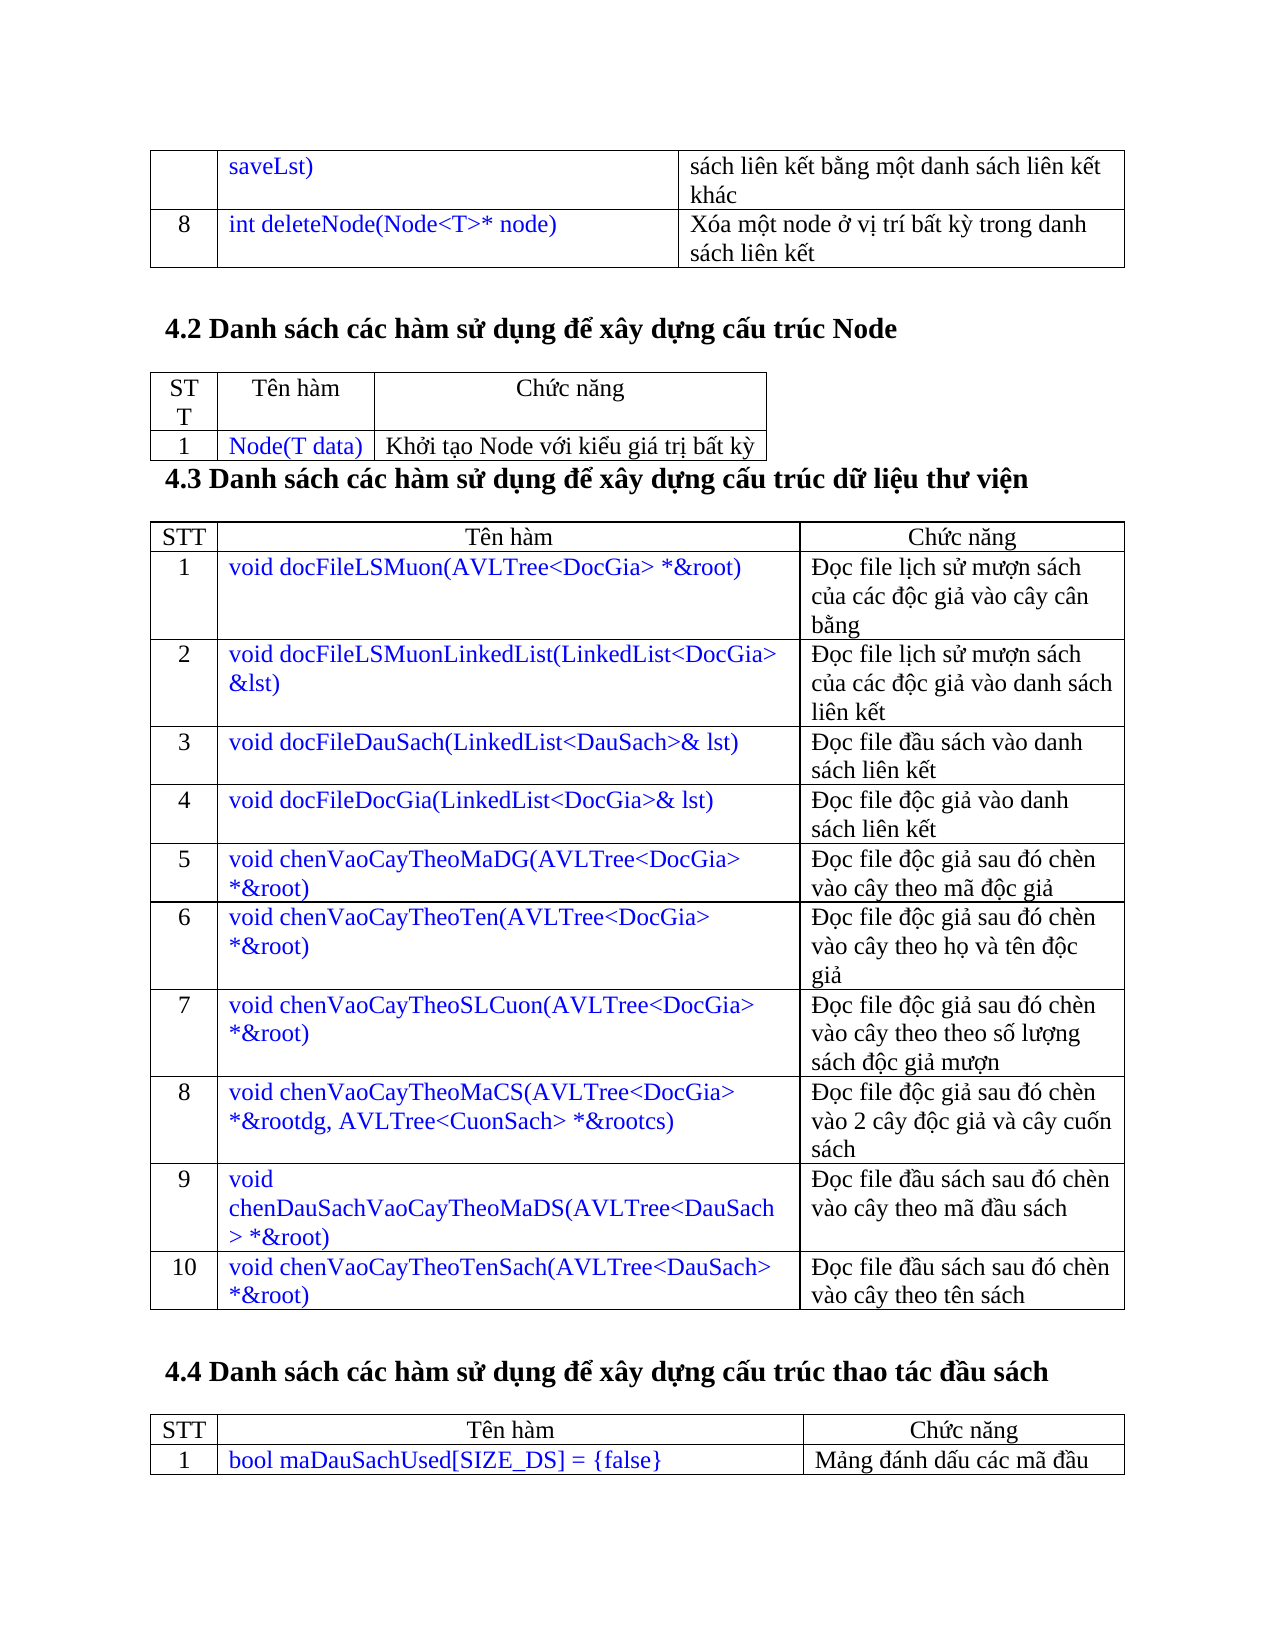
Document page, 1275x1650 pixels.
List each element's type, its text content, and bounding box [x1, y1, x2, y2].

table_cell void chenDauSachVaoCayTheoMaDS(AVLTree<DauSach> *&root) [218, 1164, 799, 1251]
table_header STT [151, 523, 217, 551]
table_cell 10 [151, 1252, 217, 1309]
table_cell 7 [151, 151, 217, 208]
table_header Tên hàm [218, 373, 374, 430]
table_cell 7 [151, 990, 217, 1076]
table_cell void chenVaoCayTheoTenSach(AVLTree<DauSach> *&root) [218, 1252, 799, 1309]
table_cell Node(T data) [218, 431, 374, 460]
table_cell Đọc file độc giả sau đó chèn vào cây theo họ và tên độc giả [801, 903, 1124, 989]
table_cell void chenVaoCayTheoTen(AVLTree<DocGia> *&root) [218, 903, 799, 989]
table_header STT [151, 1415, 217, 1444]
table_cell void docFileLSMuon(AVLTree<DocGia> *&root) [218, 552, 799, 638]
table_cell Xóa một node ở vị trí bất kỳ trong danh sách liên kết [679, 210, 1124, 267]
table_cell Đọc file lịch sử mượn sách của các độc giả vào cây cân bằng [801, 552, 1124, 638]
table_cell 1 [151, 1445, 217, 1473]
text 4.3 Danh sách các hàm sử dụng để xây dựng cấu trúc dữ liệu thư viện [165, 461, 1125, 495]
table_cell Đọc file đầu sách sau đó chèn vào cây theo tên sách [801, 1252, 1124, 1309]
table_cell 2 [151, 640, 217, 726]
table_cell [218, 1445, 803, 1473]
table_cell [218, 151, 678, 208]
table_cell Đọc file độc giả sau đó chèn vào 2 cây độc giả và cây cuốn sách [801, 1077, 1124, 1163]
table_header Chức năng [801, 523, 1124, 551]
table_cell void docFileLSMuonLinkedList(LinkedList<DocGia> &lst) [218, 640, 799, 726]
table_cell void docFileDauSach(LinkedList<DauSach>& lst) [218, 727, 799, 784]
table_cell 1 [151, 552, 217, 638]
table_cell void chenVaoCayTheoMaDG(AVLTree<DocGia> *&root) [218, 844, 799, 901]
text 4.2 Danh sách các hàm sử dụng để xây dựng cấu trúc Node [165, 312, 1125, 345]
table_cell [679, 151, 1124, 208]
table_cell 9 [151, 1164, 217, 1251]
table_cell 3 [151, 727, 217, 784]
table_header Tên hàm [218, 523, 799, 551]
table_cell Đọc file đầu sách vào danh sách liên kết [801, 727, 1124, 784]
table_cell 8 [151, 210, 217, 267]
table_cell Đọc file độc giả sau đó chèn vào cây theo mã độc giả [801, 844, 1124, 901]
table_cell 6 [151, 903, 217, 989]
table_cell void chenVaoCayTheoSLCuon(AVLTree<DocGia> *&root) [218, 990, 799, 1076]
table_cell 4 [151, 785, 217, 843]
table_cell int deleteNode(Node<T>* node) [218, 210, 678, 267]
table_cell Khởi tạo Node với kiểu giá trị bất kỳ [375, 431, 766, 460]
table_cell void docFileDocGia(LinkedList<DocGia>& lst) [218, 785, 799, 843]
table_cell void chenVaoCayTheoMaCS(AVLTree<DocGia> *&rootdg, AVLTree<CuonSach> *&rootcs) [218, 1077, 799, 1163]
table_cell 5 [151, 844, 217, 901]
table_header STT [151, 373, 217, 430]
table_header Chức năng [375, 373, 766, 430]
table_cell 1 [151, 431, 217, 460]
text 4.4 Danh sách các hàm sử dụng để xây dựng cấu trúc thao tác đầu sách [165, 1354, 1125, 1387]
table_header Chức năng [804, 1415, 1124, 1444]
table_cell Đọc file độc giả sau đó chèn vào cây theo theo số lượng sách độc giả mượn [801, 990, 1124, 1076]
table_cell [804, 1445, 1124, 1473]
table_header Tên hàm [218, 1415, 803, 1444]
table_cell Đọc file lịch sử mượn sách của các độc giả vào danh sách liên kết [801, 640, 1124, 726]
table_cell Đọc file đầu sách sau đó chèn vào cây theo mã đầu sách [801, 1164, 1124, 1251]
table_cell 8 [151, 1077, 217, 1163]
table_cell Đọc file độc giả vào danh sách liên kết [801, 785, 1124, 843]
